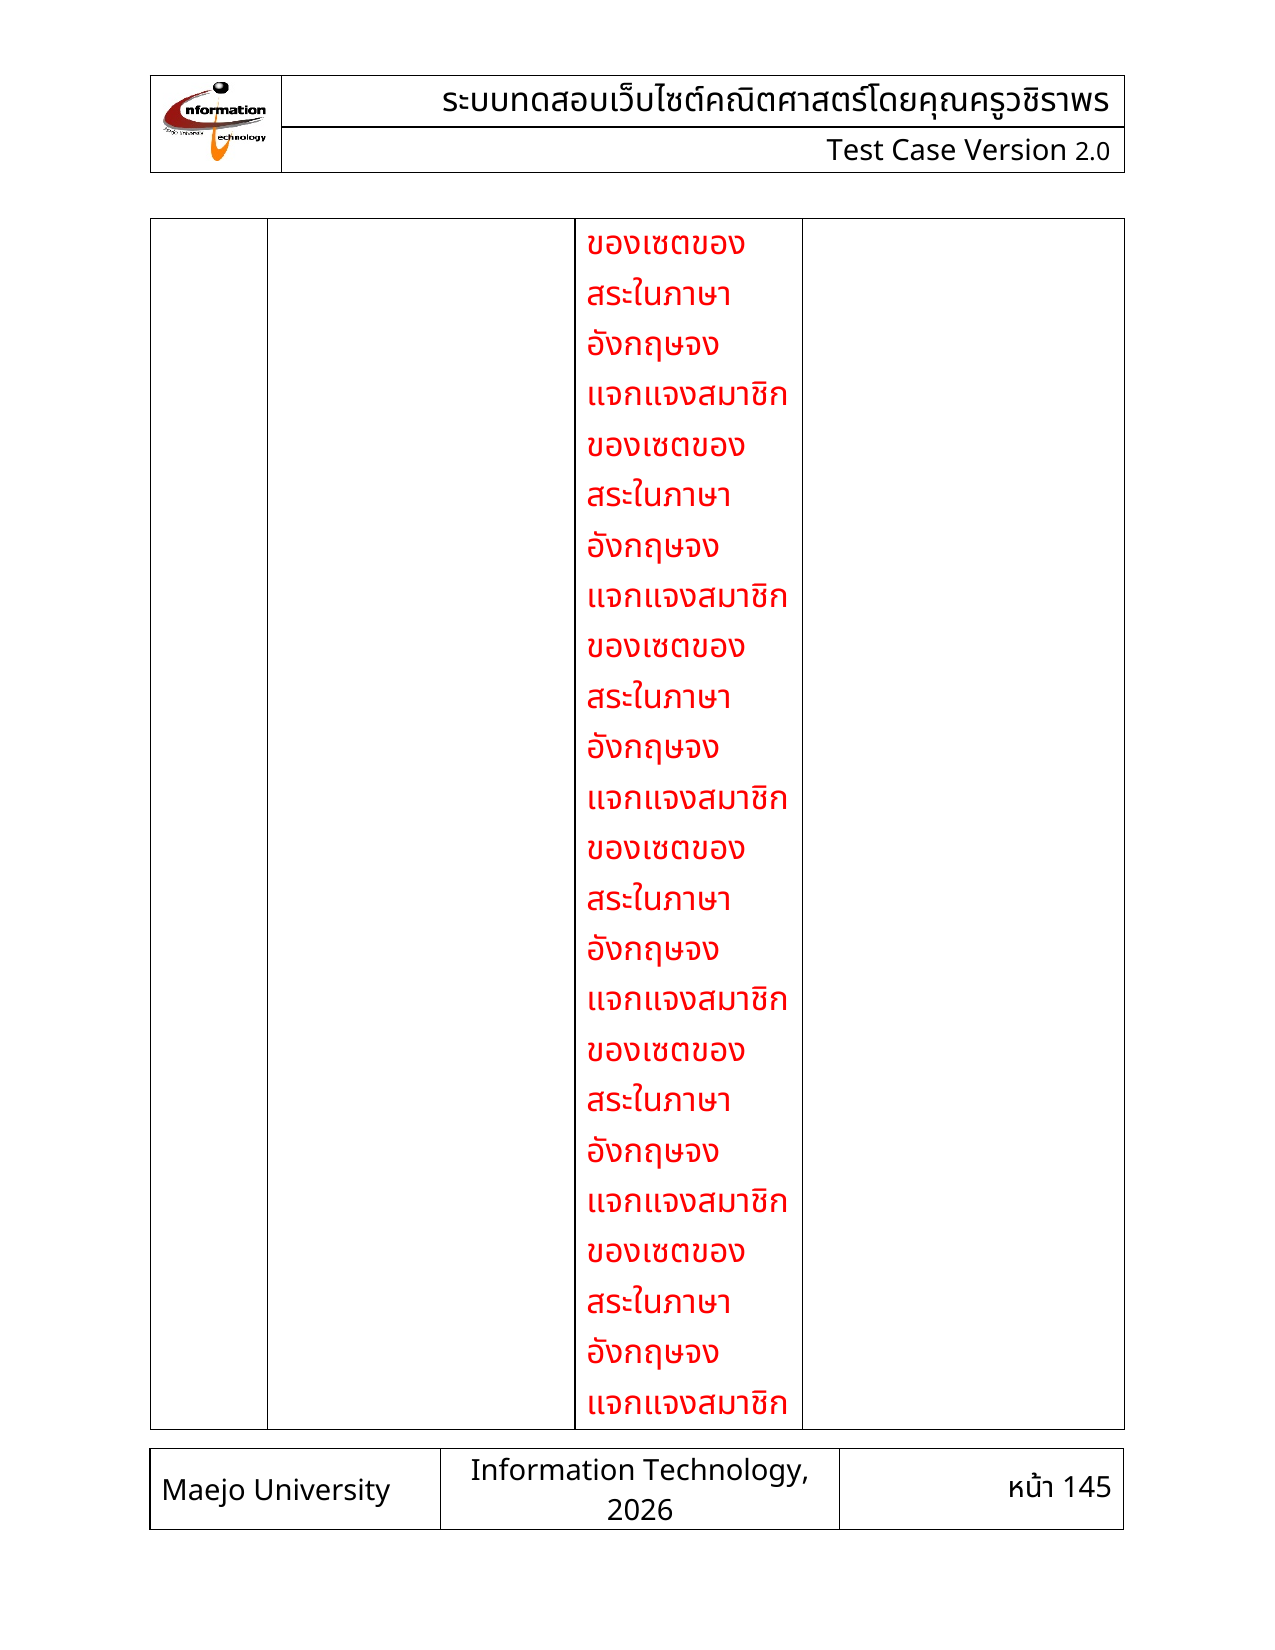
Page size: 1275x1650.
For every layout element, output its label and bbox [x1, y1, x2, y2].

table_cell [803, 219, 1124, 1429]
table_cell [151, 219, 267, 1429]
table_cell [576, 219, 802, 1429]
picture [162, 82, 266, 161]
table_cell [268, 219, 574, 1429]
